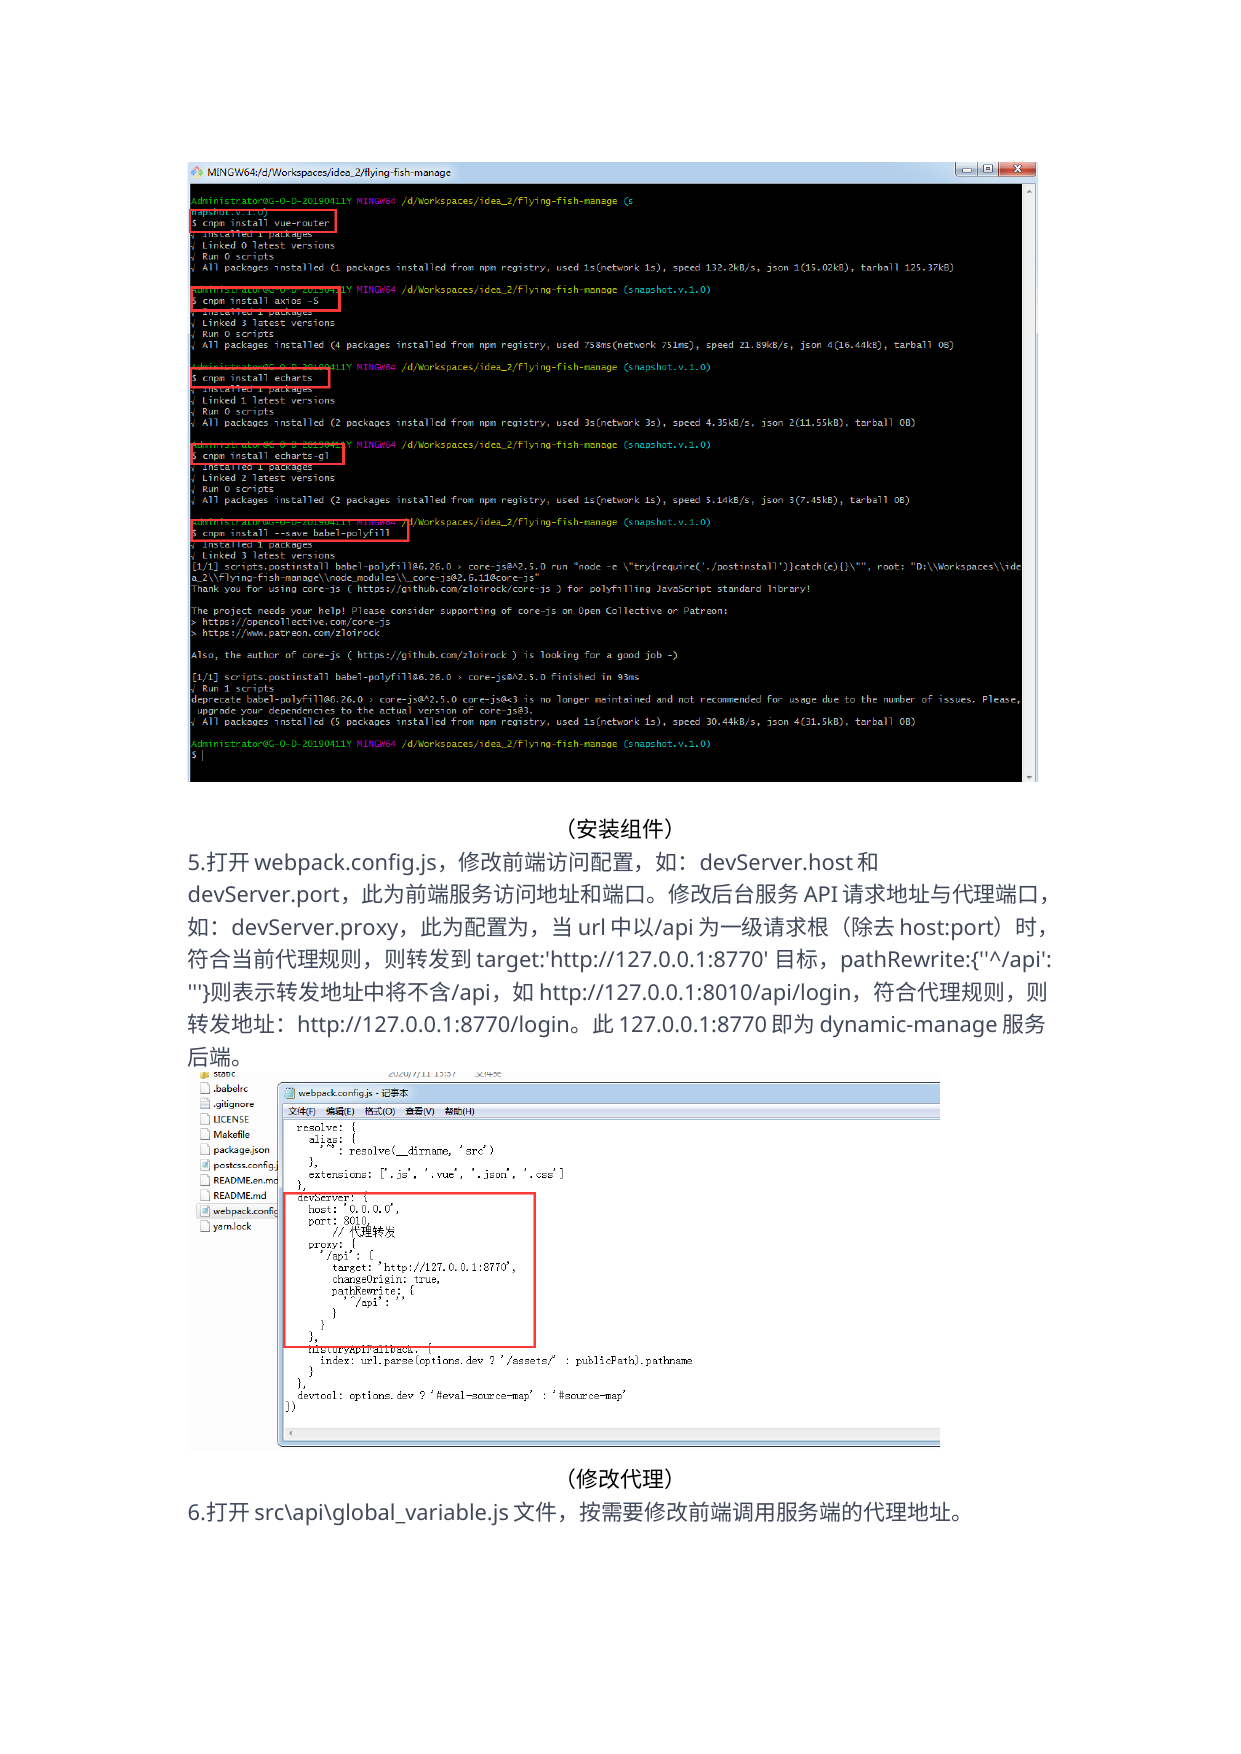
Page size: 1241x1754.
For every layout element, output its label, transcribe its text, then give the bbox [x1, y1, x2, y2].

picture [187, 1072, 940, 1450]
text 5.打开webpack.config.js，修改前端访问配置，如：devServer.host和devServer.port，此为前端服务访问地址和端口。修改后台服务API请求地址与代理端口，如：devServer.proxy，此为配置为，当url中以/api为一级请求根（除去host:port）时，符合当前代理规则，则转发到target:'http://127.0.0.1:8770' 目标，pathRewrite:{''^/api': '''}则表示转发地址中将不含/api，如http://127.0.0.1:8010/api/login，符合代理规则，则转发地址：http://127.0.0.1:8770/login。此127.0.0.1:8770即为dynamic-manage服务后端。 [187, 844, 1053, 1072]
text （修改代理） [187, 1462, 1053, 1494]
text 6.打开src\api\global_variable.js文件，按需要修改前端调用服务端的代理地址。 [187, 1494, 1053, 1527]
picture [187, 162, 1039, 782]
text （安装组件） [187, 812, 1053, 844]
